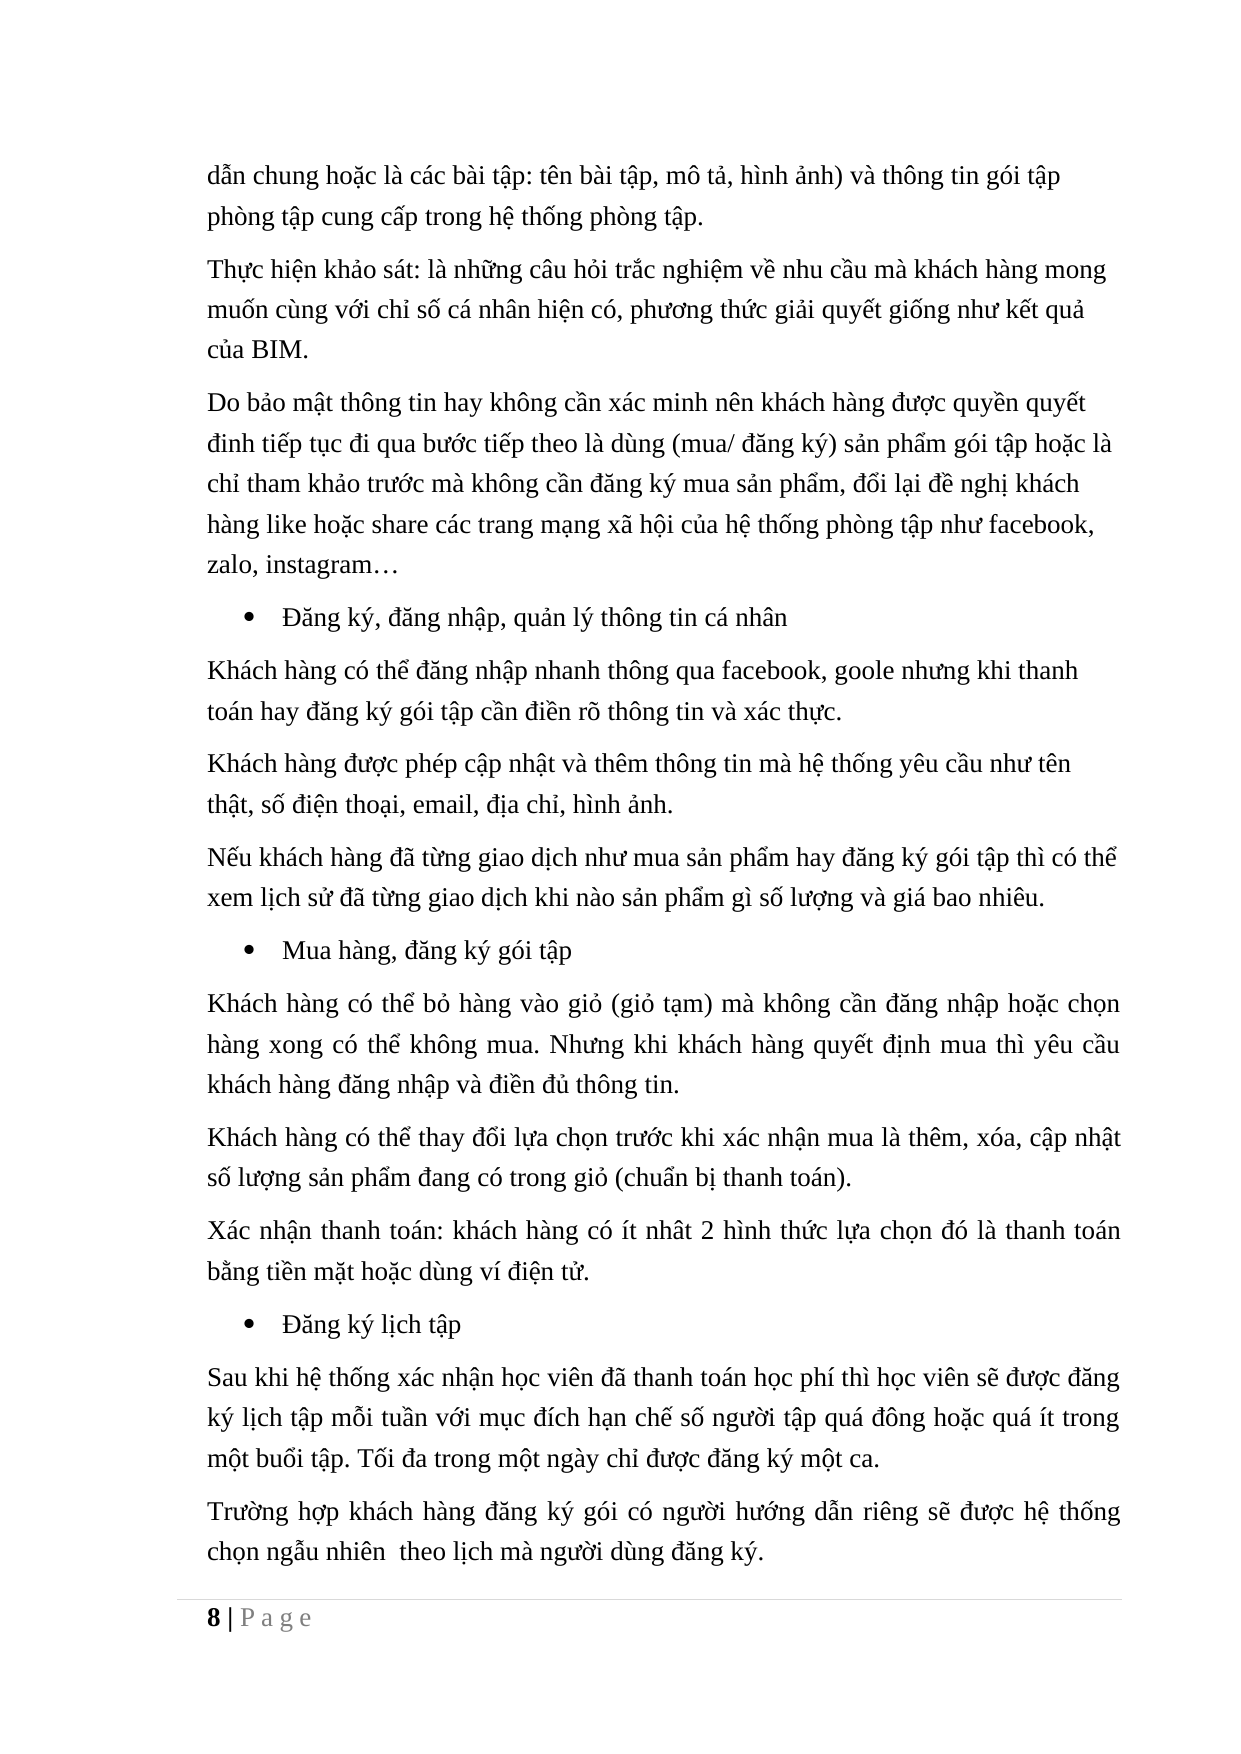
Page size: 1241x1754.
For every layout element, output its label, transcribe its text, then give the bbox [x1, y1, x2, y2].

text Trường hợp khách hàng đăng ký gói có người hướng dẫn riêng sẽ được hệ thống chọn ngẫu nhiên theo lịch mà người dùng đăng ký. [207, 1494, 1122, 1566]
text Khách hàng được phép cập nhật và thêm thông tin mà hệ thống yêu cầu như tên thật, số điện thoại, email, địa chỉ, hình ảnh. [207, 747, 1122, 819]
text Nếu khách hàng đã từng giao dịch như mua sản phẩm hay đăng ký gói tập thì có thể xem lịch sử đã từng giao dịch khi nào sản phẩm gì số lượng và giá bao nhiêu. [207, 841, 1122, 912]
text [207, 159, 1122, 231]
list Đăng ký lịch tập [244, 1308, 1122, 1339]
text Khách hàng có thể đăng nhập nhanh thông qua facebook, goole nhưng khi thanh toán hay đăng ký gói tập cần điền rõ thông tin và xác thực. [207, 654, 1122, 726]
list Mua hàng, đăng ký gói tập [244, 934, 1122, 965]
text Khách hàng có thể thay đổi lựa chọn trước khi xác nhận mua là thêm, xóa, cập nhật số lượng sản phẩm đang có trong giỏ (chuẩn bị thanh toán). [207, 1121, 1122, 1193]
text Khách hàng có thể bỏ hàng vào giỏ (giỏ tạm) mà không cần đăng nhập hoặc chọn hàng xong có thể không mua. Nhưng khi khách hàng quyết định mua thì yêu cầu khách hàng đăng nhập và điền đủ thông tin. [207, 987, 1122, 1099]
list Đăng ký, đăng nhập, quản lý thông tin cá nhân [244, 601, 1122, 632]
text Do bảo mật thông tin hay không cần xác minh nên khách hàng được quyền quyết đinh tiếp tục đi qua bước tiếp theo là dùng (mua/ đăng ký) sản phẩm gói tập hoặc là chỉ tham khảo trước mà không cần đăng ký mua sản phẩm, đổi lại đề nghị khách hàng like hoặc share các trang mạng xã hội của hệ thống phòng tập như facebook, zalo, instagram… [207, 386, 1122, 579]
text Thực hiện khảo sát: là những câu hỏi trắc nghiệm về nhu cầu mà khách hàng mong muốn cùng với chỉ số cá nhân hiện có, phương thức giải quyết giống như kết quả của BIM. [207, 253, 1122, 365]
text Sau khi hệ thống xác nhận học viên đã thanh toán học phí thì học viên sẽ được đăng ký lịch tập mỗi tuần với mục đích hạn chế số người tập quá đông hoặc quá ít trong một buổi tập. Tối đa trong một ngày chỉ được đăng ký một ca. [207, 1361, 1122, 1473]
text Xác nhận thanh toán: khách hàng có ít nhât 2 hình thức lựa chọn đó là thanh toán bằng tiền mặt hoặc dùng ví điện tử. [207, 1214, 1122, 1286]
